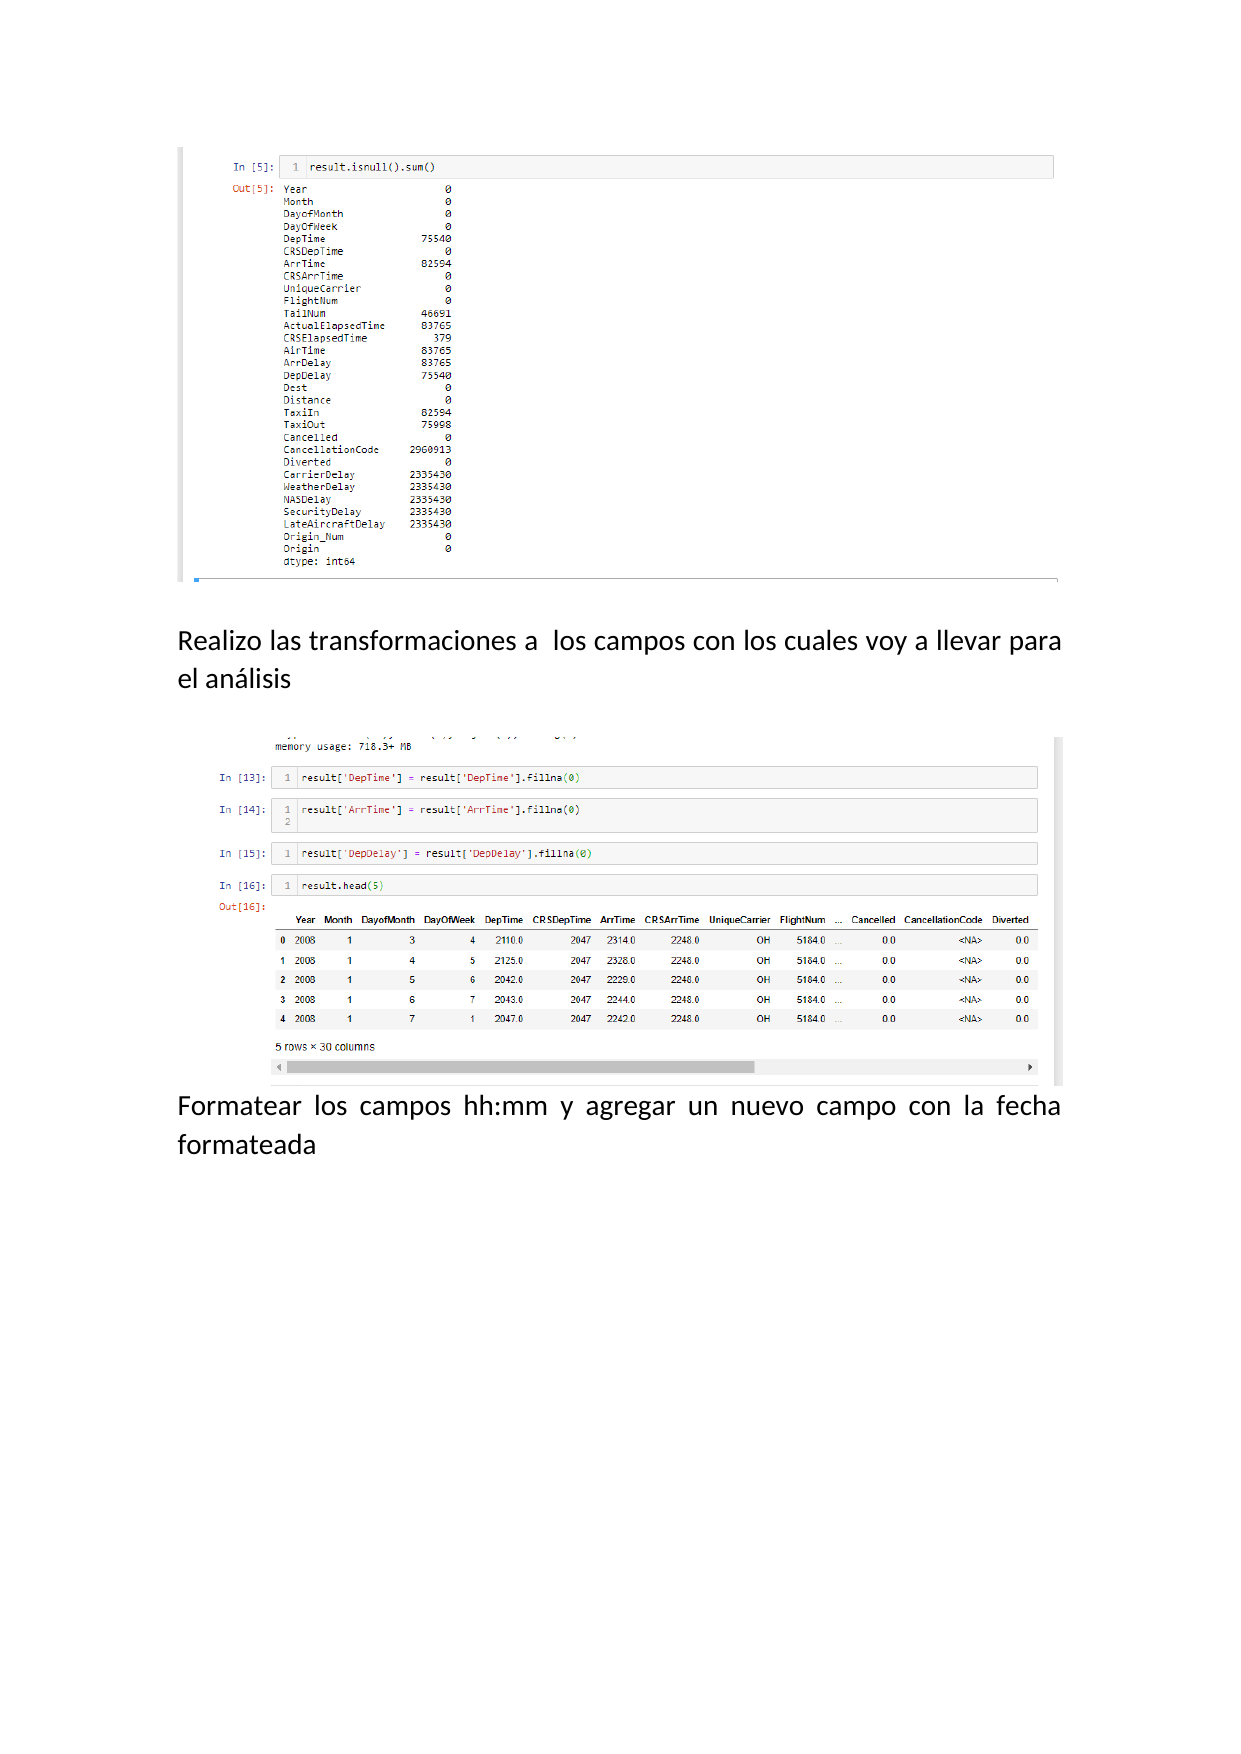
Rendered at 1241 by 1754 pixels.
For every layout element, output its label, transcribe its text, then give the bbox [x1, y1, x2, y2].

picture [177, 737, 1063, 1086]
picture [177, 147, 1063, 582]
list Formatear los campos hh:mm y agregar un nuevo campo con la fecha formateada [177, 1087, 1063, 1161]
list Realizo las transformaciones a los campos con los cuales voy a llevar para el análisis [177, 622, 1063, 696]
